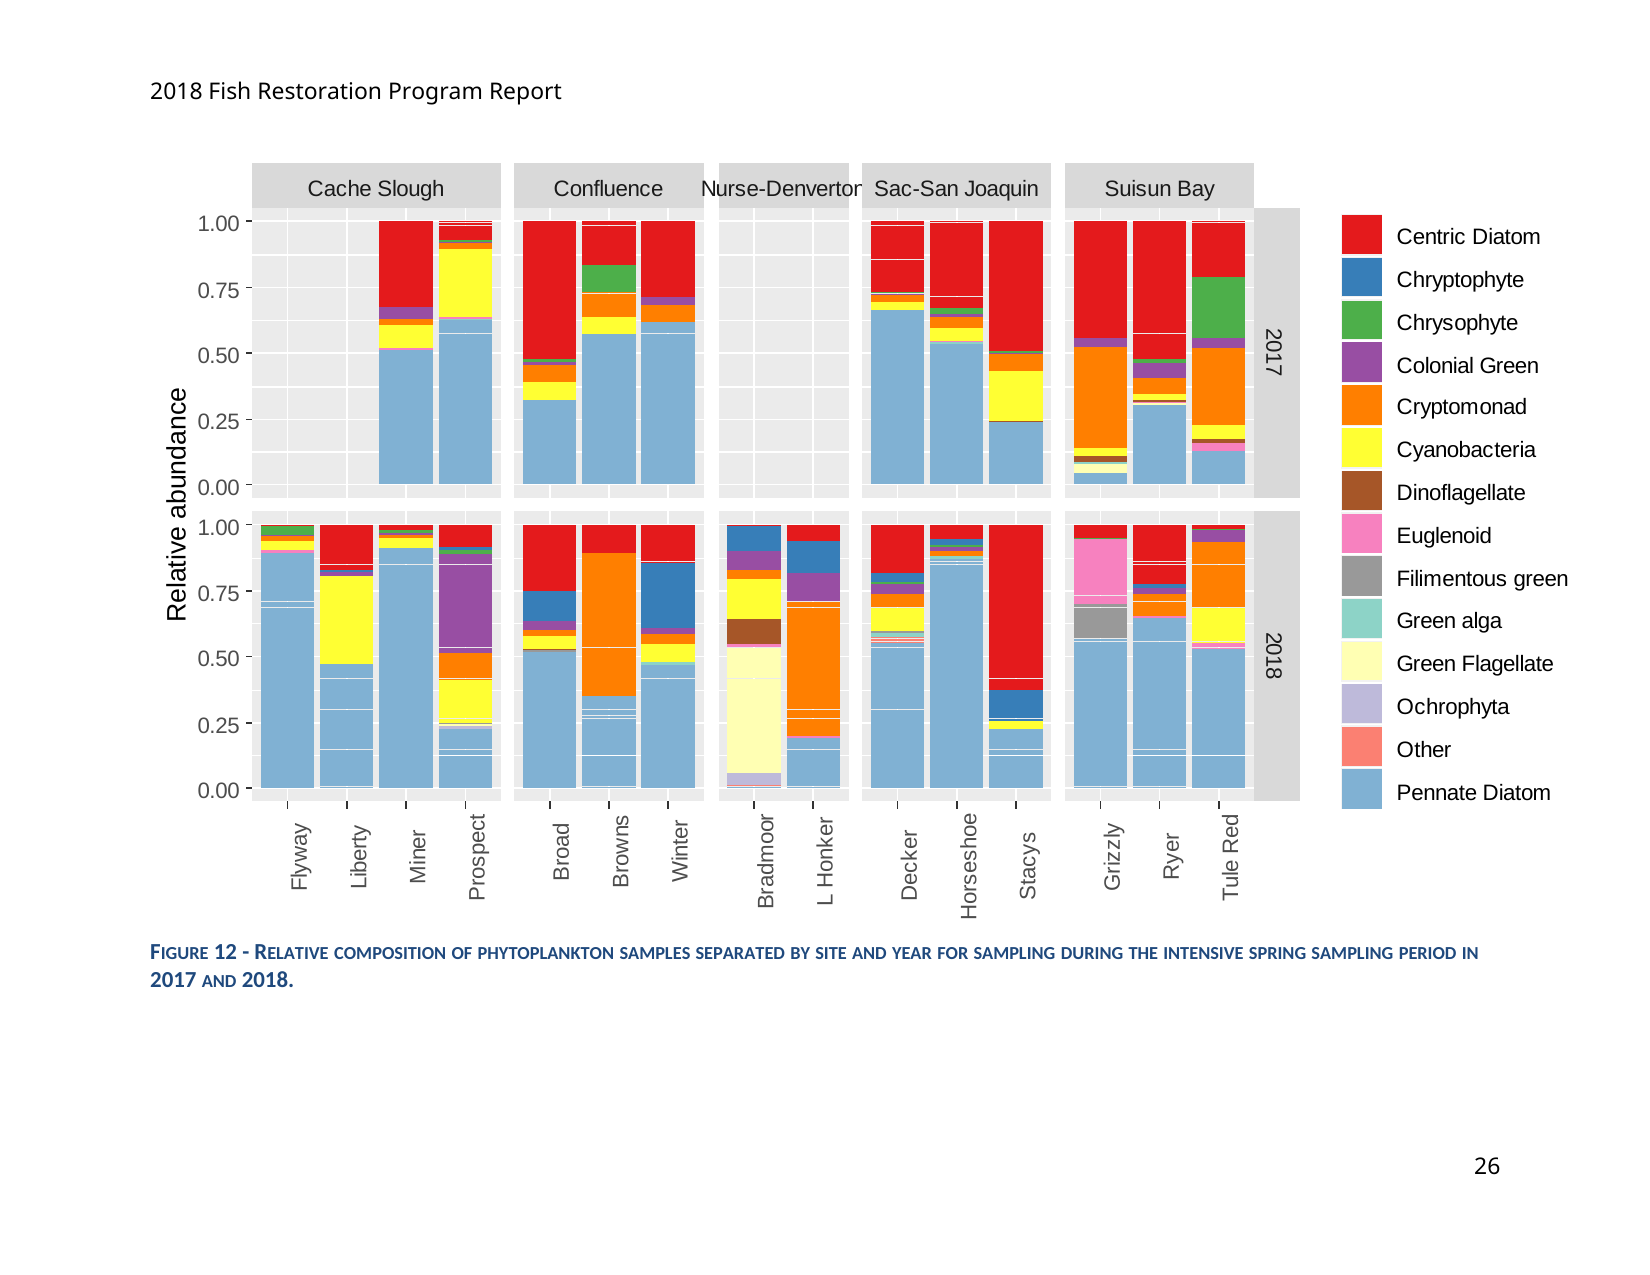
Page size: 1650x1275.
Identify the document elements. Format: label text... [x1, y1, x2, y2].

text Figure 12 - Relative composition of phytoplankton samples separated by site and year for sampling during the intensive spring sampling period in 2017 and 2018. [150, 937, 1500, 993]
